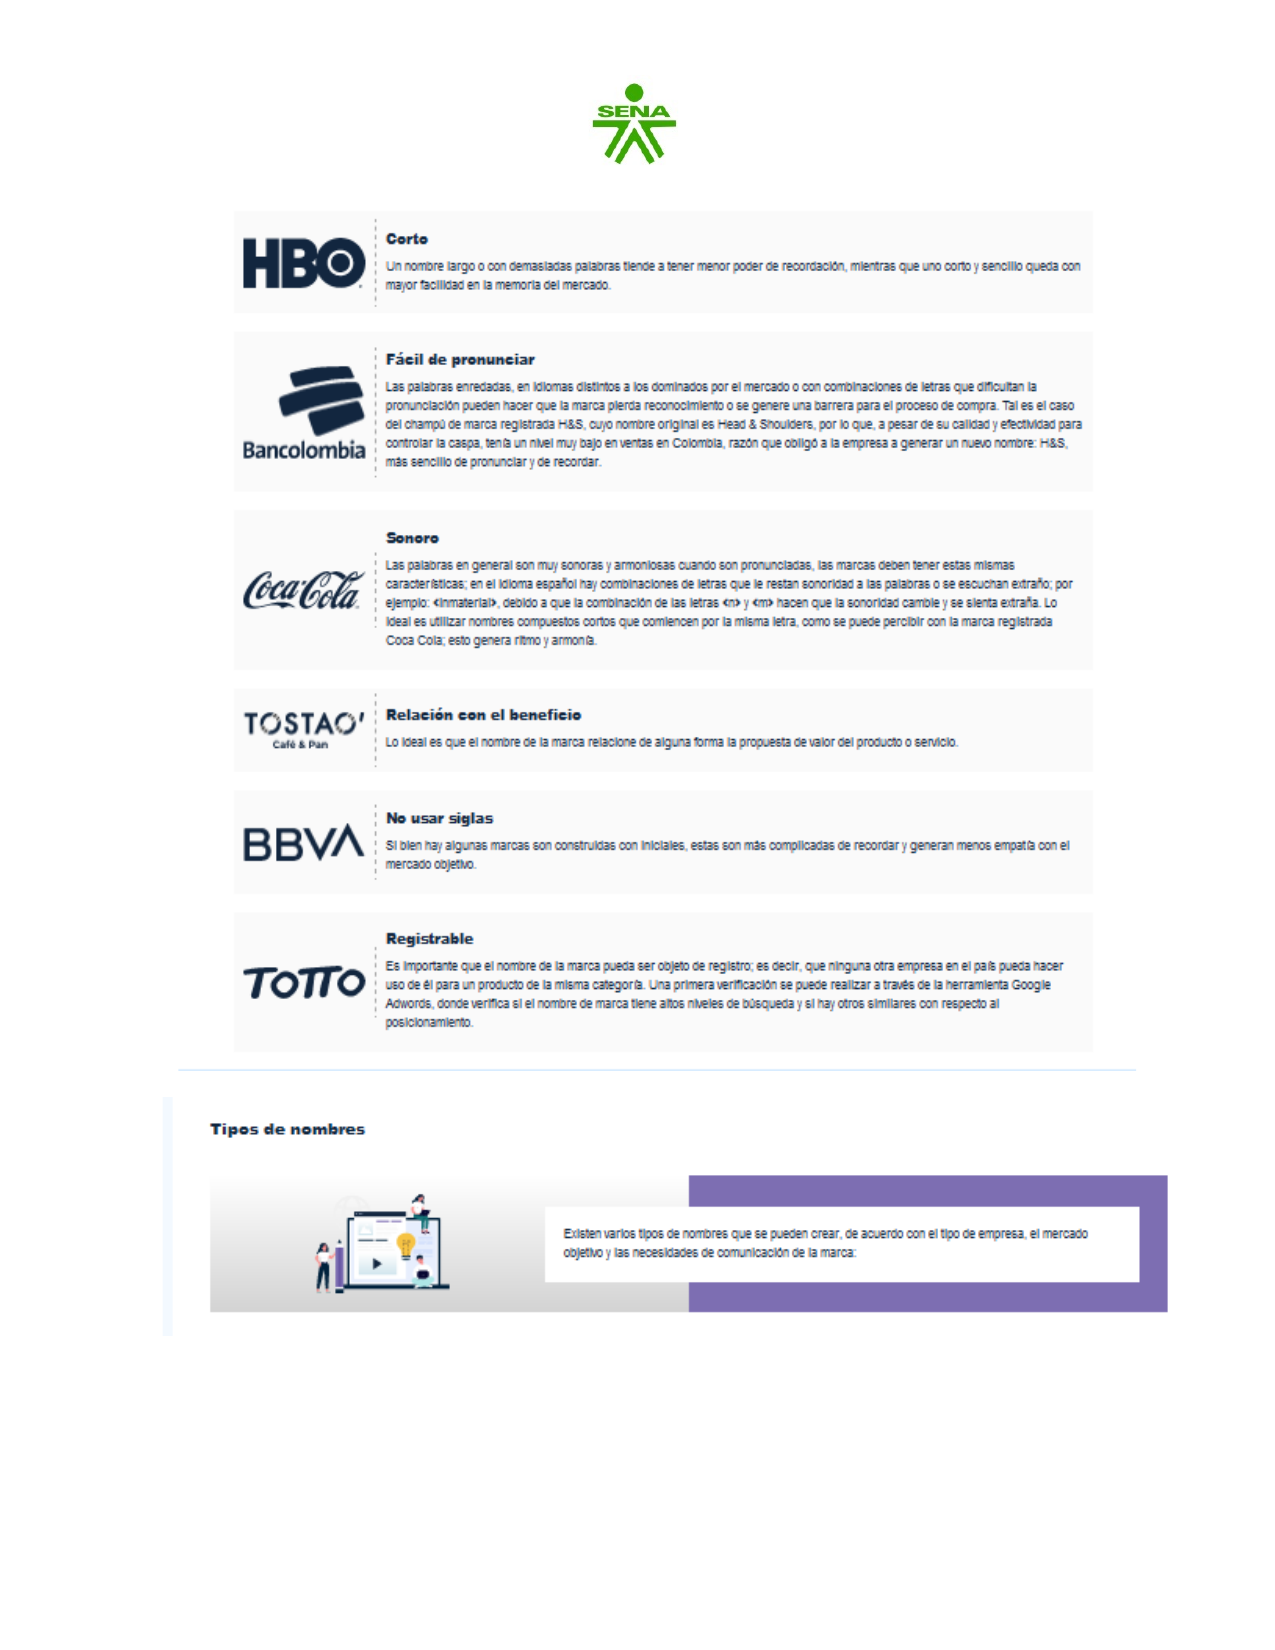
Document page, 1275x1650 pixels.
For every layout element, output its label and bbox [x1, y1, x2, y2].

picture [588, 75, 682, 174]
picture [178, 200, 1137, 1071]
picture [162, 1097, 1193, 1336]
